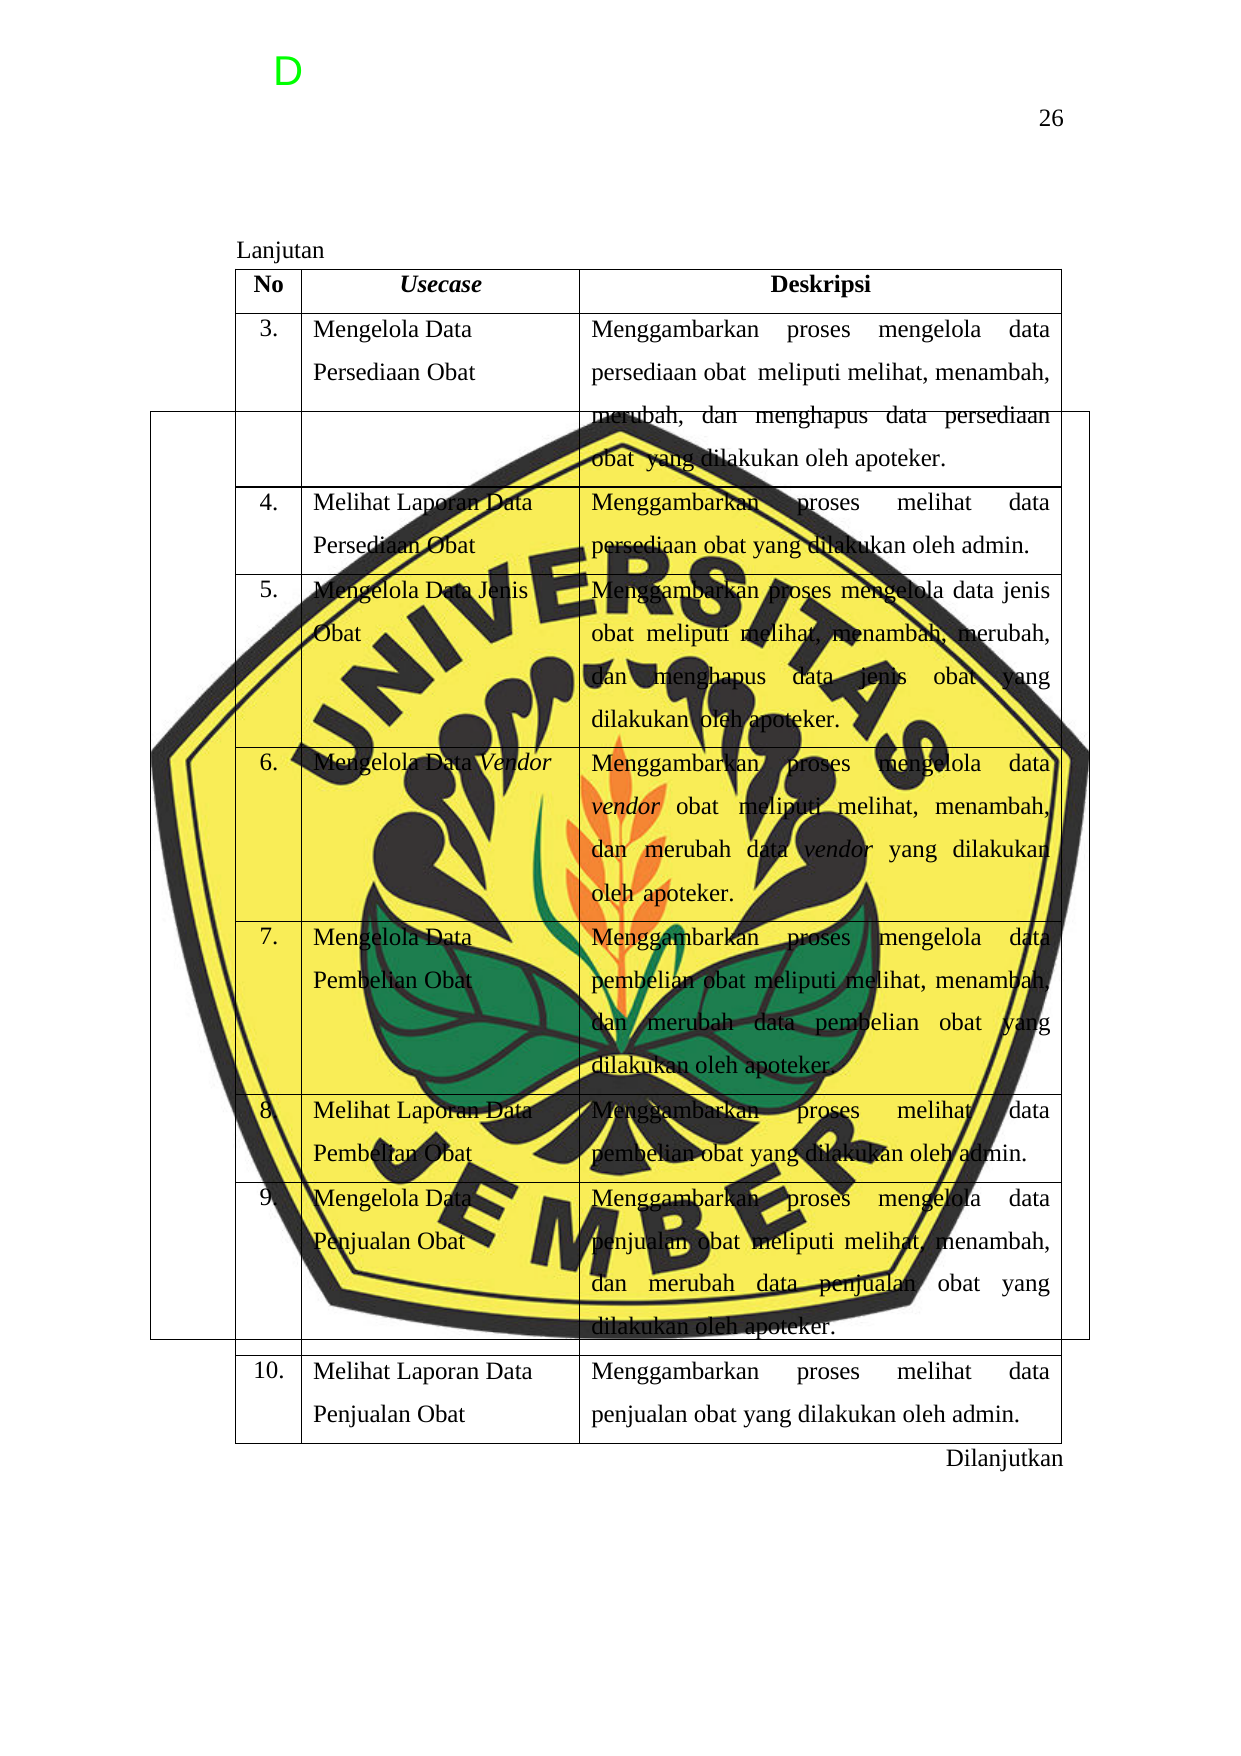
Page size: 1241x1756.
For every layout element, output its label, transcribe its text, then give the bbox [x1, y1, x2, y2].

table_cell Mengelola Data Penjualan Obat [302, 1183, 579, 1355]
table_cell Menggambarkan proses mengelola data pembelian obat meliputi melihat, menambah, dan merubah data pembelian obat yang dilakukan oleh apoteker. [580, 922, 1061, 1094]
text Dilanjutkan [139, 1444, 1063, 1472]
table_cell 8. [236, 1095, 301, 1182]
picture [1062, 412, 1089, 1339]
table_cell Melihat Laporan Data Persediaan Obat [302, 488, 579, 573]
picture [151, 412, 235, 1339]
table_cell Mengelola Data Pembelian Obat [302, 922, 579, 1094]
table_cell 3. [236, 314, 301, 486]
table_cell 7. [236, 922, 301, 1094]
table_header No [236, 270, 301, 313]
table_cell 4. [236, 488, 301, 573]
table_cell Melihat Laporan Data Penjualan Obat [302, 1356, 579, 1442]
table_cell Menggambarkan proses mengelola data vendor obat meliputi melihat, menambah, dan merubah data vendor yang dilakukan oleh apoteker. [580, 748, 1061, 921]
table_cell 9. [236, 1183, 301, 1355]
table_cell Menggambarkan proses melihat data penjualan obat yang dilakukan oleh admin. [580, 1356, 1061, 1442]
table_cell 6. [236, 748, 301, 921]
table_cell Mengelola Data Persediaan Obat [302, 314, 579, 486]
table_cell Menggambarkan proses mengelola data persediaan obat meliputi melihat, menambah, merubah, dan menghapus data persediaan obat yang dilakukan oleh apoteker. [580, 314, 1061, 486]
table_cell Mengelola Data Jenis Obat [302, 575, 579, 747]
table_cell Menggambarkan proses melihat data pembelian obat yang dilakukan oleh admin. [580, 1095, 1061, 1182]
table_cell Menggambarkan proses mengelola data penjualan obat meliputi melihat, menambah, dan merubah data penjualan obat yang dilakukan oleh apoteker. [580, 1183, 1061, 1355]
text Lanjutan [236, 235, 1103, 264]
table_cell Menggambarkan proses melihat data persediaan obat yang dilakukan oleh admin. [580, 488, 1061, 573]
table_cell Mengelola Data Vendor [302, 748, 579, 921]
table_cell Melihat Laporan Data Pembelian Obat [302, 1095, 579, 1182]
table_cell 5. [236, 575, 301, 747]
table_header Deskripsi [580, 270, 1061, 313]
table_cell 10. [236, 1356, 301, 1442]
table_header Usecase [302, 270, 579, 313]
table_cell Menggambarkan proses mengelola data jenis obat meliputi melihat, menambah, merubah, dan menghapus data jenis obat yang dilakukan oleh apoteker. [580, 575, 1061, 747]
